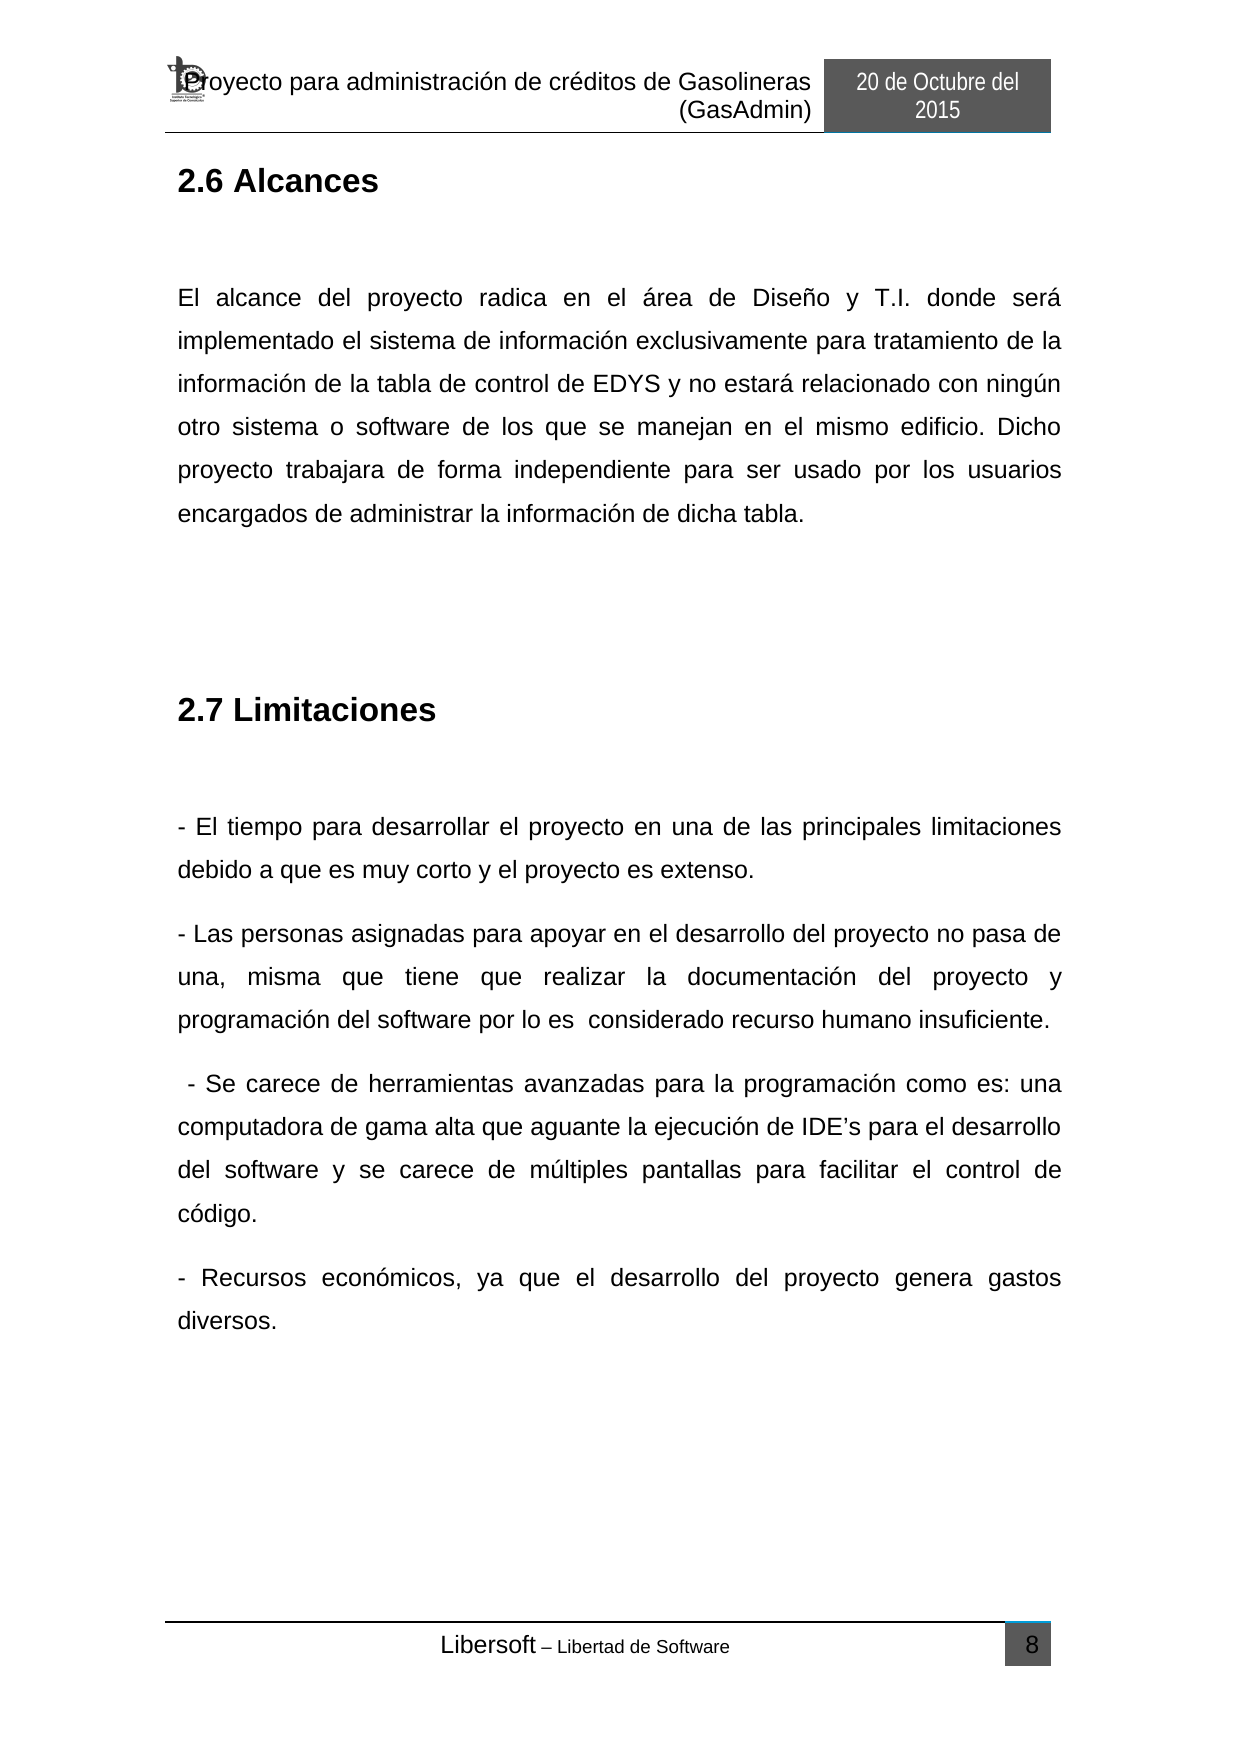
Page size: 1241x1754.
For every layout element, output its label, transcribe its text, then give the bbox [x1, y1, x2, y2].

text - El tiempo para desarrollar el proyecto en una de las principales limitaciones debido a que es muy corto y el proyecto es extenso. [177, 812, 1063, 884]
text - Se carece de herramientas avanzadas para la programación como es: una computadora de gama alta que aguante la ejecución de IDE’s para el desarrollo del software y se carece de múltiples pantallas para facilitar el control de código. [177, 1069, 1063, 1227]
text - Recursos económicos, ya que el desarrollo del proyecto genera gastos diversos. [177, 1263, 1063, 1334]
picture [167, 56, 206, 102]
text - Las personas asignadas para apoyar en el desarrollo del proyecto no pasa de una, misma que tiene que realizar la documentación del proyecto y programación del software por lo es considerado recurso humano insuficiente. [177, 919, 1063, 1034]
subtitle 2.7 Limitaciones [177, 690, 1063, 729]
subtitle 2.6 Alcances [177, 161, 1063, 200]
text El alcance del proyecto radica en el área de Diseño y T.I. donde será implementado el sistema de información exclusivamente para tratamiento de la información de la tabla de control de EDYS y no estará relacionado con ningún otro sistema o software de los que se manejan en el mismo edificio. Dicho proyecto trabajara de forma independiente para ser usado por los usuarios encargados de administrar la información de dicha tabla. [177, 283, 1063, 527]
